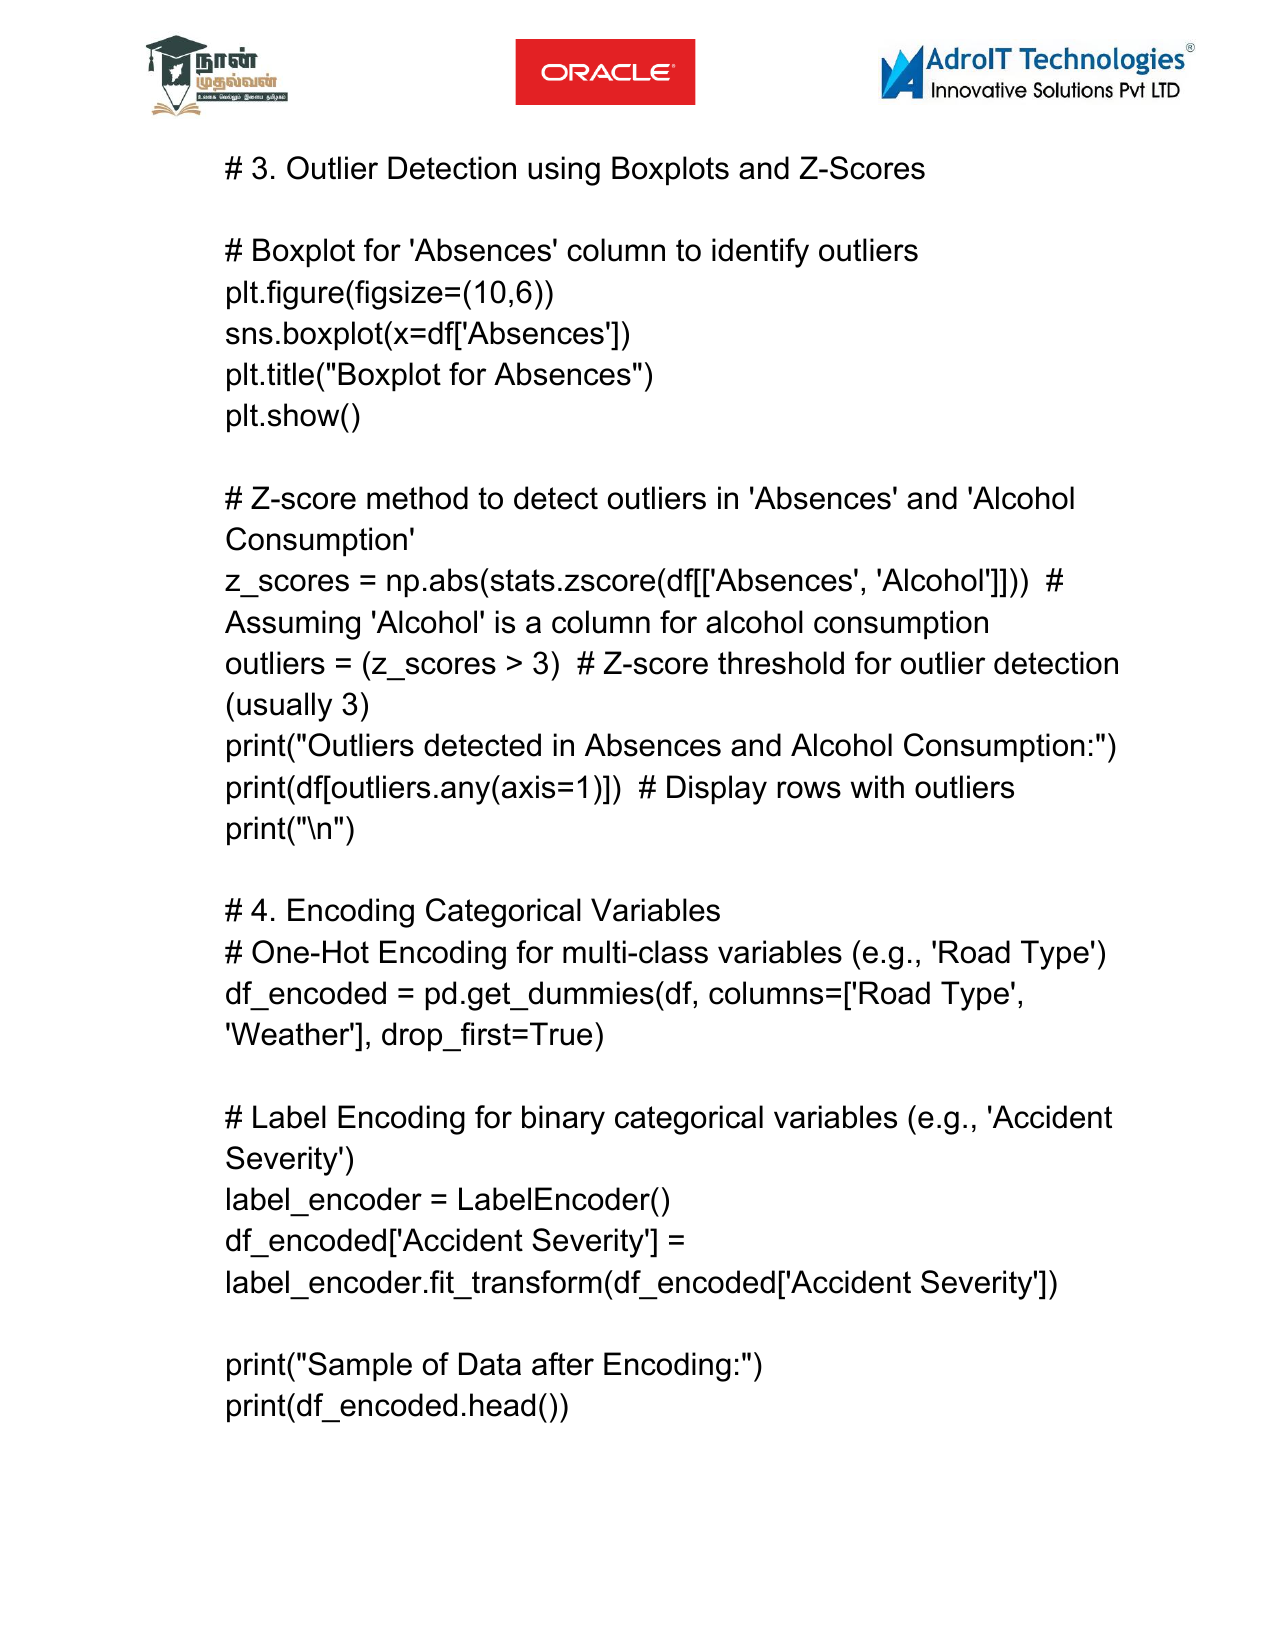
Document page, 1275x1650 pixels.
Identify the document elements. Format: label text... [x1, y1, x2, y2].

picture [878, 39, 1197, 105]
list # 4. Encoding Categorical Variables [225, 892, 1125, 928]
picture [140, 31, 290, 119]
list plt.show() [225, 397, 1125, 433]
list # One-Hot Encoding for multi-class variables (e.g., 'Road Type') [225, 934, 1125, 970]
list # Boxplot for 'Absences' column to identify outliers [225, 232, 1125, 268]
picture [515, 39, 696, 105]
list # Z-score method to detect outliers in 'Absences' and 'Alcohol Consumption' [225, 480, 1125, 557]
list plt.figure(figsize=(10,6)) [225, 274, 1125, 310]
list print("\n") [225, 810, 1125, 846]
list # Label Encoding for binary categorical variables (e.g., 'Accident Severity') [225, 1099, 1125, 1176]
list z_scores = np.abs(stats.zscore(df[['Absences', 'Alcohol']])) # Assuming 'Alcohol' is a column for alcohol consumption [225, 562, 1125, 640]
list label_encoder = LabelEncoder() [225, 1181, 1125, 1217]
list df_encoded = pd.get_dummies(df, columns=['Road Type', 'Weather'], drop_first=True) [225, 975, 1125, 1052]
list df_encoded['Accident Severity'] = label_encoder.fit_transform(df_encoded['Accident Severity']) [225, 1222, 1125, 1300]
list print("Outliers detected in Absences and Alcohol Consumption:") [225, 727, 1125, 763]
list plt.title("Boxplot for Absences") [225, 356, 1125, 392]
list print(df_encoded.head()) [225, 1387, 1125, 1423]
list # 3. Outlier Detection using Boxplots and Z-Scores [225, 150, 1125, 186]
list outliers = (z_scores > 3) # Z-score threshold for outlier detection (usually 3) [225, 645, 1125, 722]
list sns.boxplot(x=df['Absences']) [225, 315, 1125, 351]
list print(df[outliers.any(axis=1)]) # Display rows with outliers [225, 769, 1125, 805]
list print("Sample of Data after Encoding:") [225, 1346, 1125, 1382]
